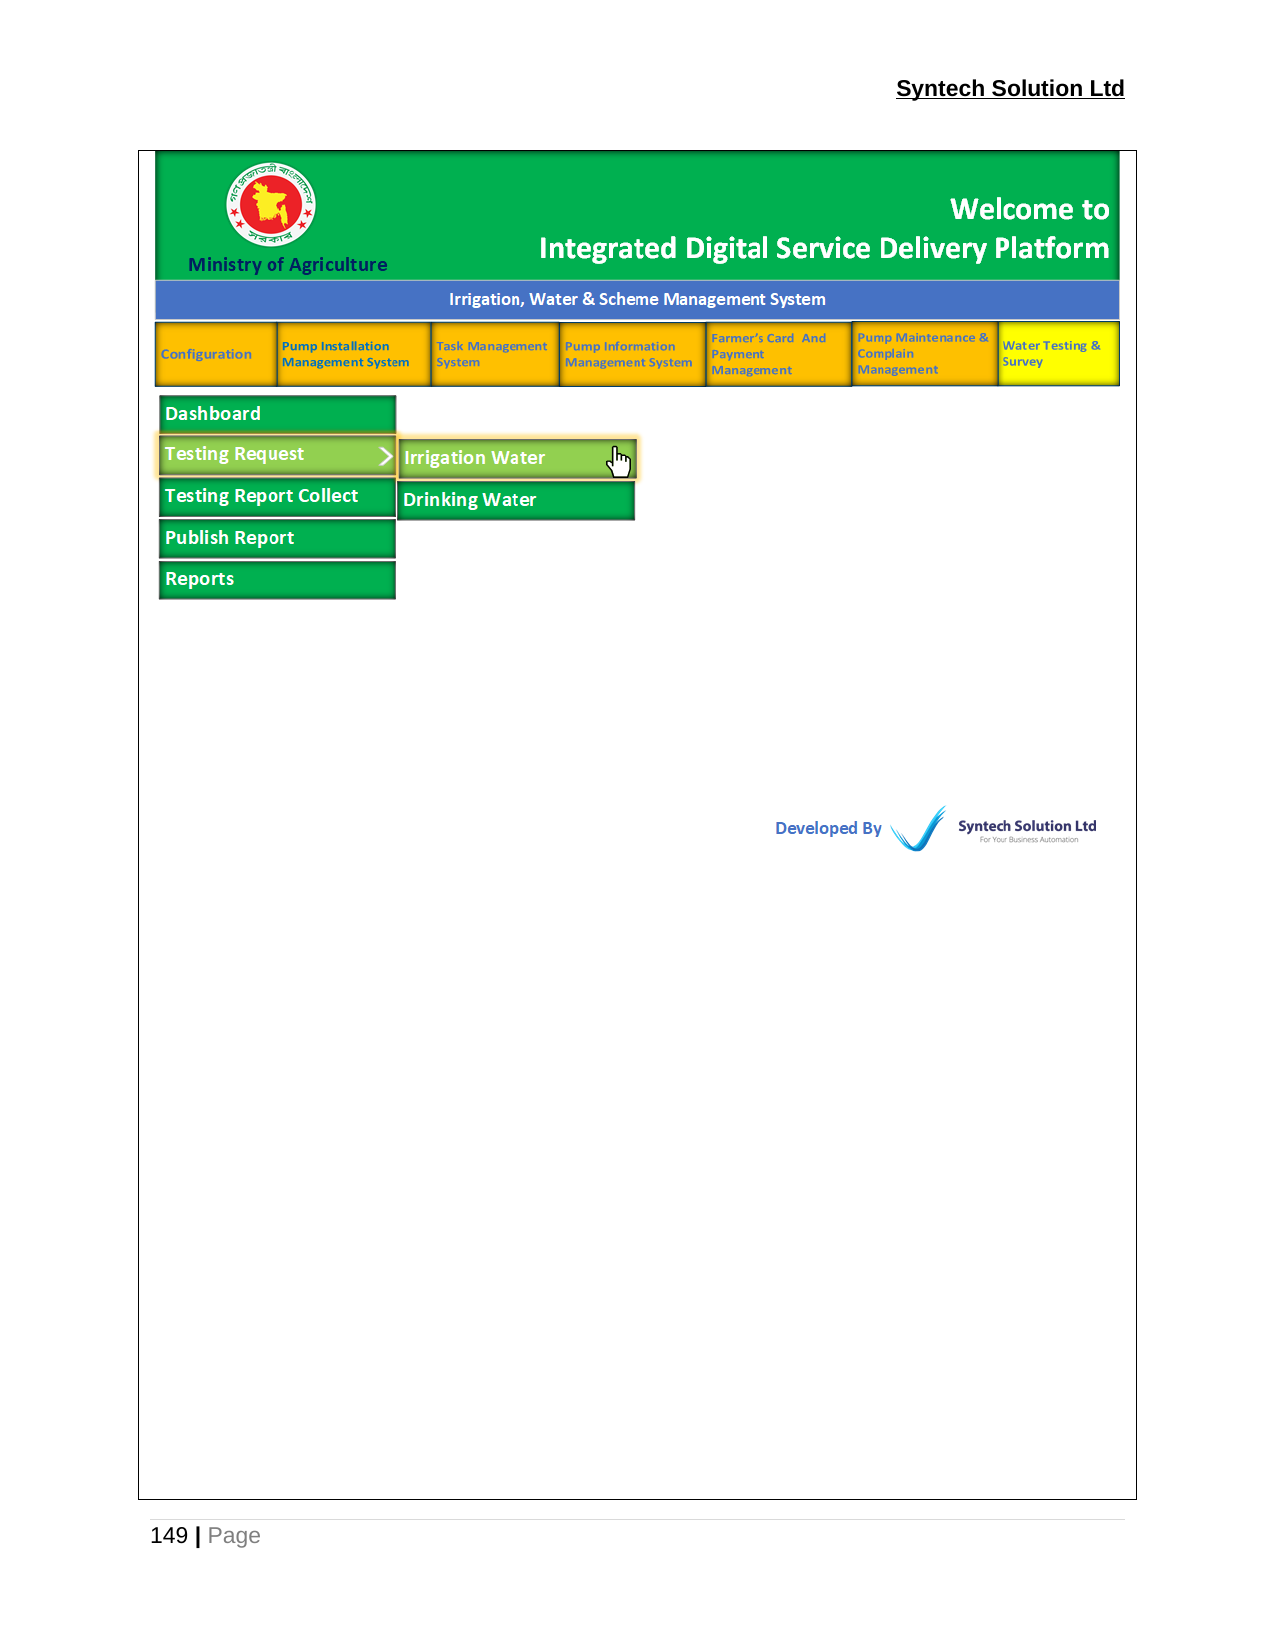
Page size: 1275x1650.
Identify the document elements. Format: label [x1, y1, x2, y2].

picture [150, 151, 1125, 852]
table_header [139, 151, 1136, 1499]
